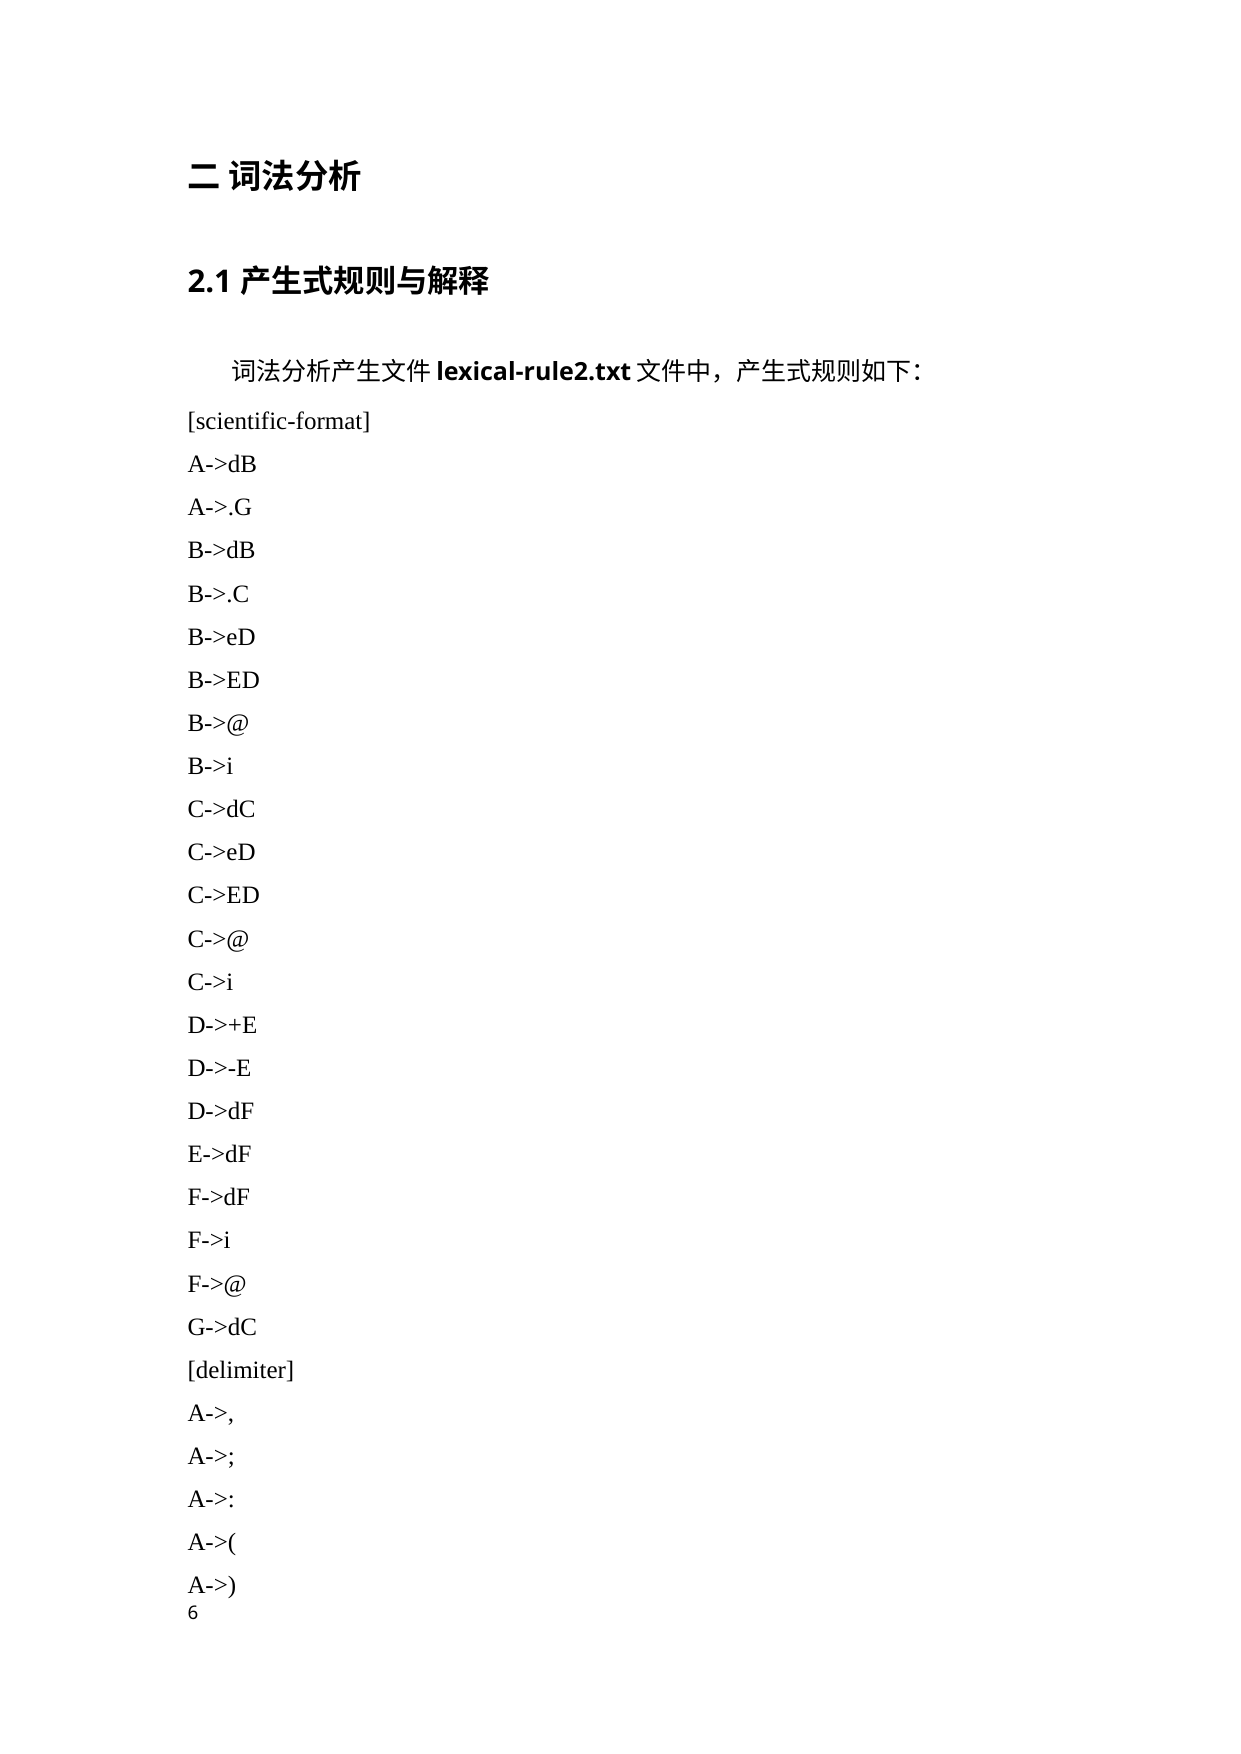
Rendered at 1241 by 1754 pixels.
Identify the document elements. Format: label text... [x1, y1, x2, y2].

subtitle 二 词法分析 [187, 150, 1053, 198]
text B->.C [187, 579, 1053, 607]
text A->dB [187, 449, 1053, 478]
text B->dB [187, 536, 1053, 564]
text C->eD [187, 837, 1053, 866]
text B->i [187, 751, 1053, 780]
text A->: [187, 1484, 1053, 1513]
text D->-E [187, 1053, 1053, 1082]
text A->) [187, 1571, 1053, 1599]
text G->dC [187, 1312, 1053, 1341]
text F->i [187, 1226, 1053, 1254]
text D->dF [187, 1096, 1053, 1125]
text [scientific-format] [187, 406, 1053, 435]
text A->; [187, 1441, 1053, 1470]
text A->( [187, 1527, 1053, 1556]
text E->dF [187, 1139, 1053, 1168]
text B->eD [187, 622, 1053, 651]
text [delimiter] [187, 1355, 1053, 1384]
text C->@ [187, 924, 1053, 952]
text B->ED [187, 665, 1053, 694]
text D->+E [187, 1010, 1053, 1039]
subtitle 2.1 产生式规则与解释 [187, 257, 1053, 302]
text C->i [187, 967, 1053, 996]
text A->, [187, 1398, 1053, 1427]
text 词法分析产生文件lexical-rule2.txt文件中，产生式规则如下： [187, 352, 1053, 388]
text F->@ [187, 1269, 1053, 1297]
text B->@ [187, 708, 1053, 737]
text C->ED [187, 881, 1053, 909]
text F->dF [187, 1182, 1053, 1211]
text A->.G [187, 492, 1053, 521]
text C->dC [187, 794, 1053, 823]
